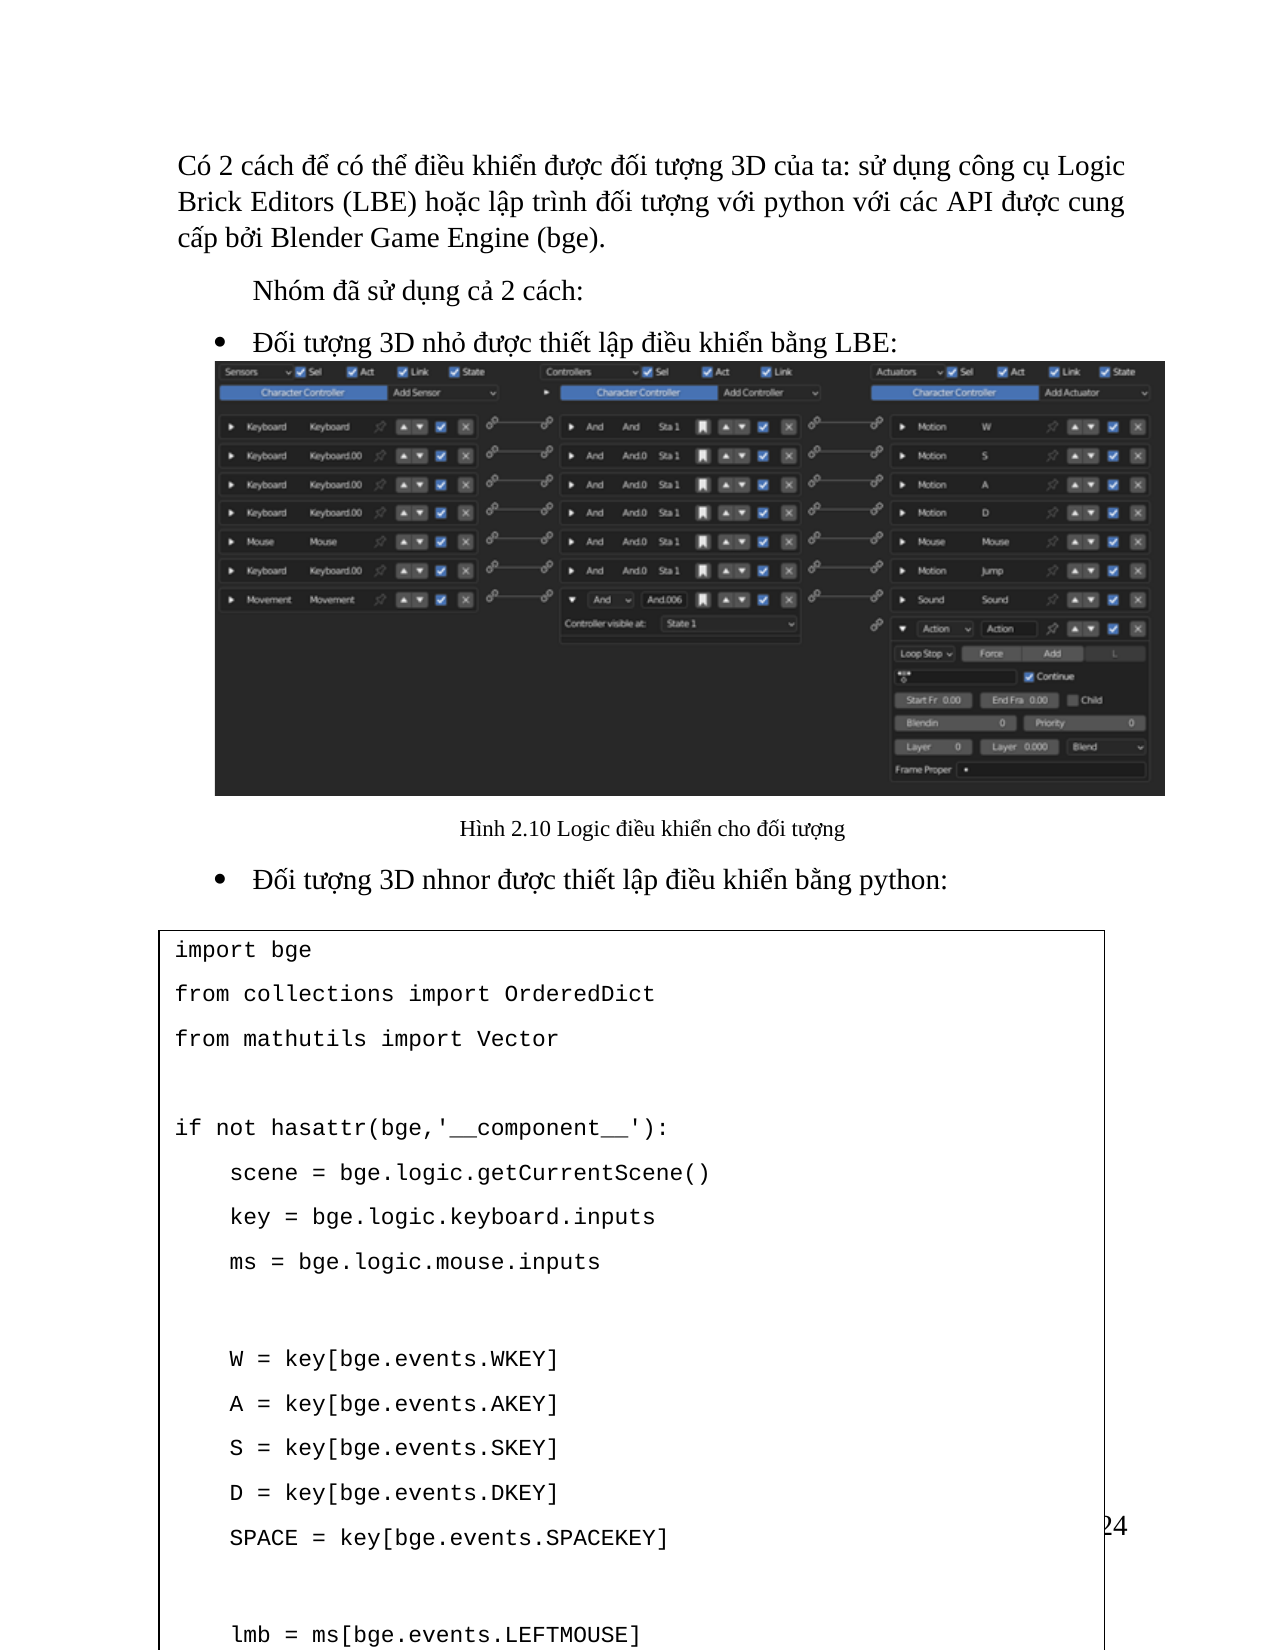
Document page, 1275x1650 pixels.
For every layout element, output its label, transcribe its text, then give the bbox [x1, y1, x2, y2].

list Đối tượng 3D nhỏ được thiết lập điều khiển bằng LBE: [215, 326, 1127, 359]
text Có 2 cách để có thể điều khiển được đối tượng 3D của ta: sử dụng công cụ Logic Brick Editors (LBE) hoặc lập trình đối tượng với python với các API được cung cấp bởi Blender Game Engine (bge). [177, 148, 1127, 253]
list Đối tượng 3D nhnor được thiết lập điều khiển bằng python: [215, 862, 1127, 896]
text Nhóm đã sử dụng cả 2 cách: [177, 273, 1127, 306]
text Hình 2.10 Logic điều khiển cho đối tượng [177, 815, 1127, 841]
picture [214, 361, 1165, 796]
